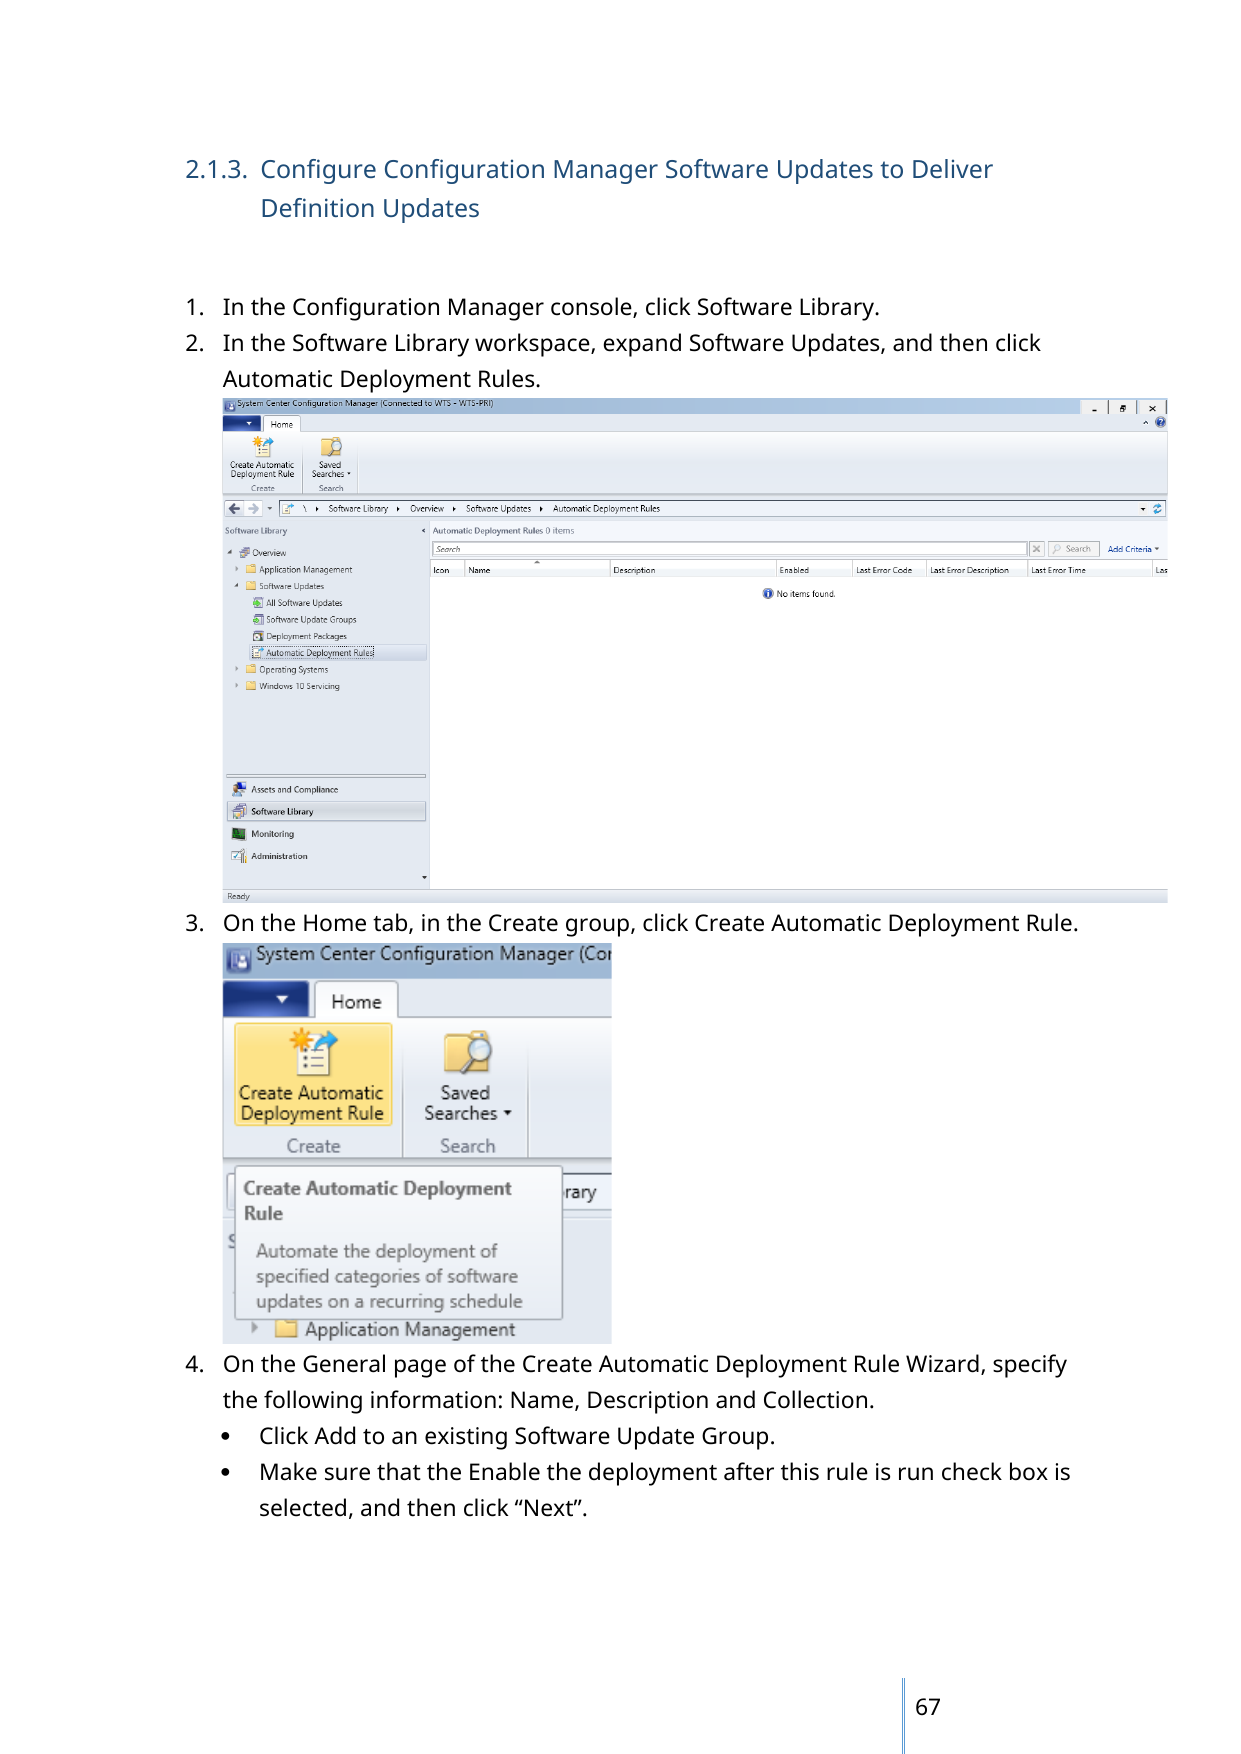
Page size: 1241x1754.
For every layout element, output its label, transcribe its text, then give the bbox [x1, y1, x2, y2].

picture [222, 943, 612, 1344]
subtitle Configure Configuration Manager Software Updates to Deliver Definition Updates [185, 152, 1093, 225]
list In the Configuration Manager console, click Software Library. [185, 291, 1093, 322]
list On the General page of the Create Automatic Deployment Rule Wizard, specify the following information: Name, Description and Collection. [185, 1348, 1093, 1415]
picture [222, 398, 1168, 903]
list Click Add to an existing Software Update Group. [221, 1420, 1093, 1451]
list Make sure that the Enable the deployment after this rule is run check box is selected, and then click “Next”. [221, 1456, 1093, 1523]
